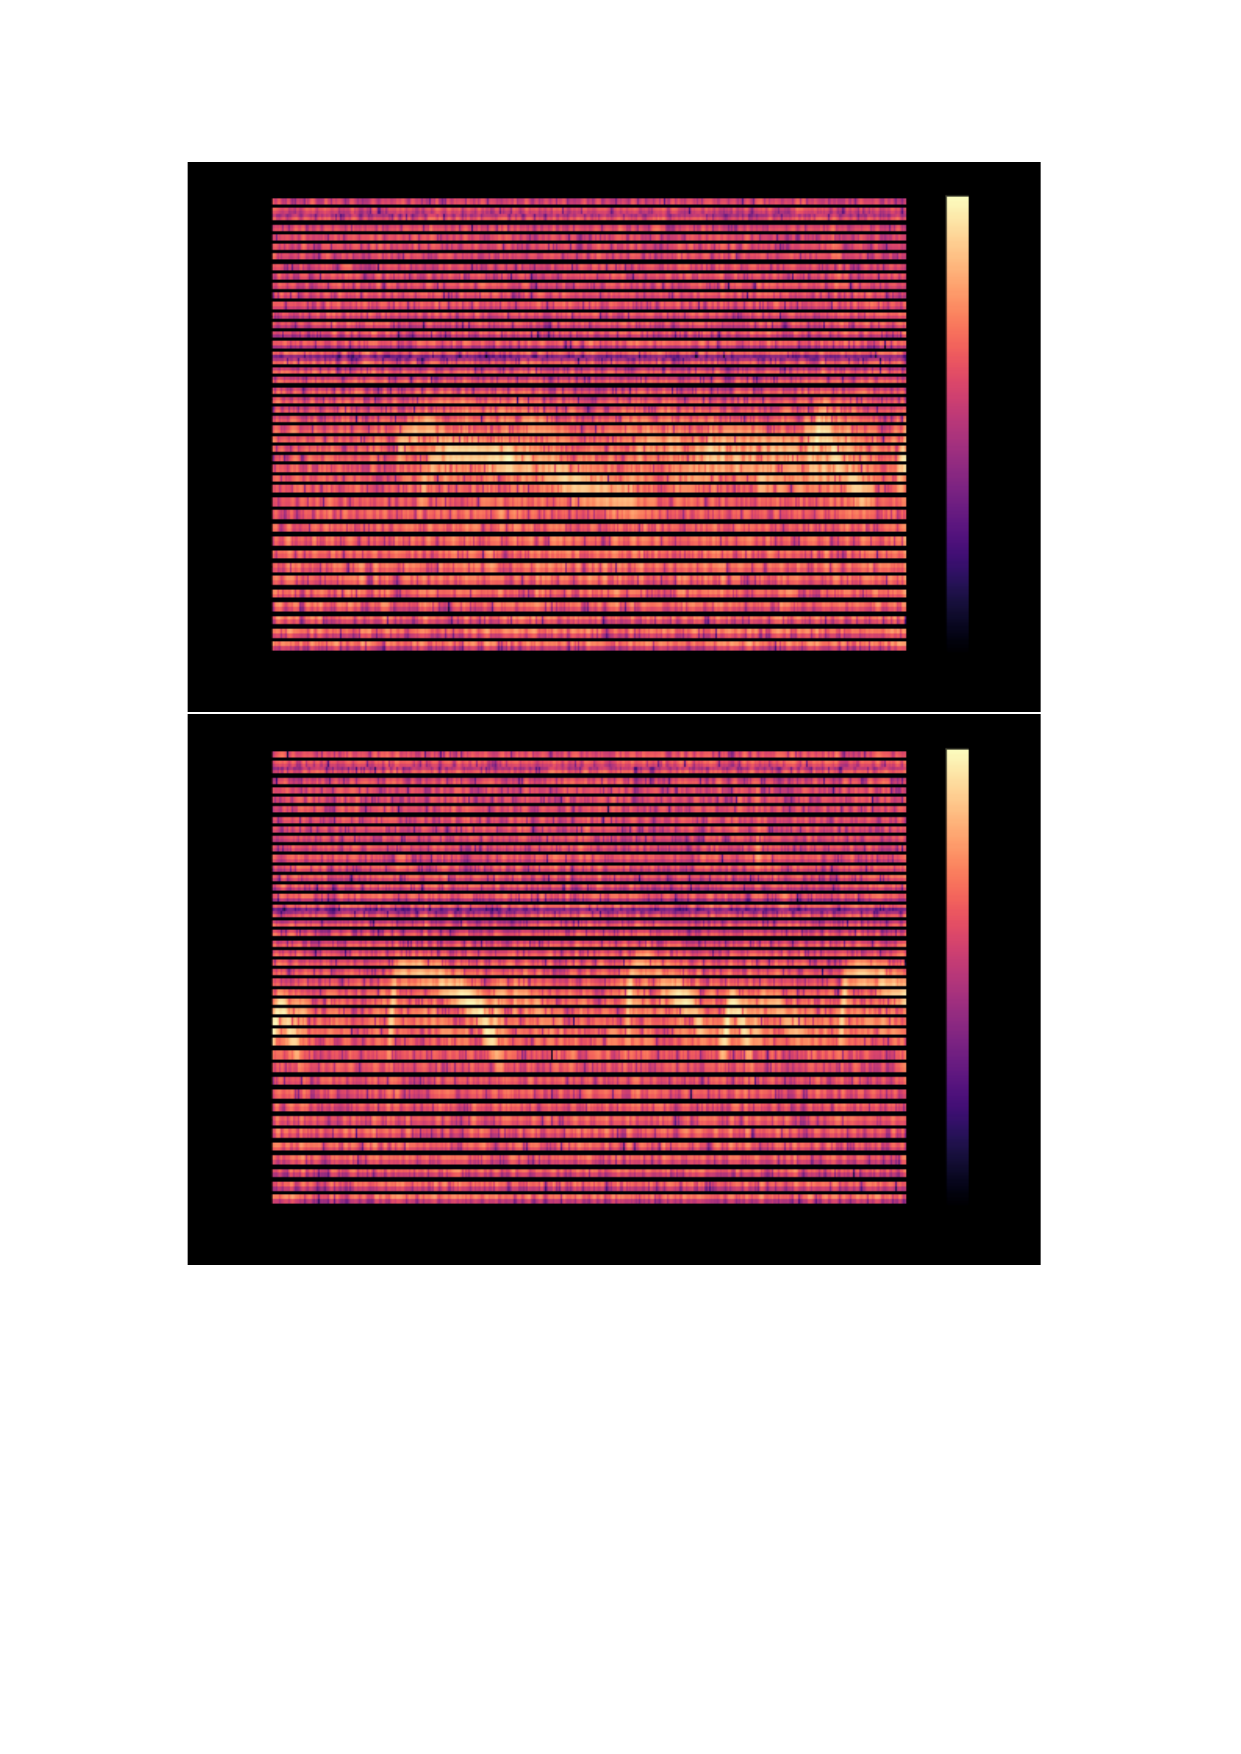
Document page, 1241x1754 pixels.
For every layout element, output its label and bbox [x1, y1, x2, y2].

picture [187, 714, 1041, 1265]
picture [187, 162, 1041, 712]
